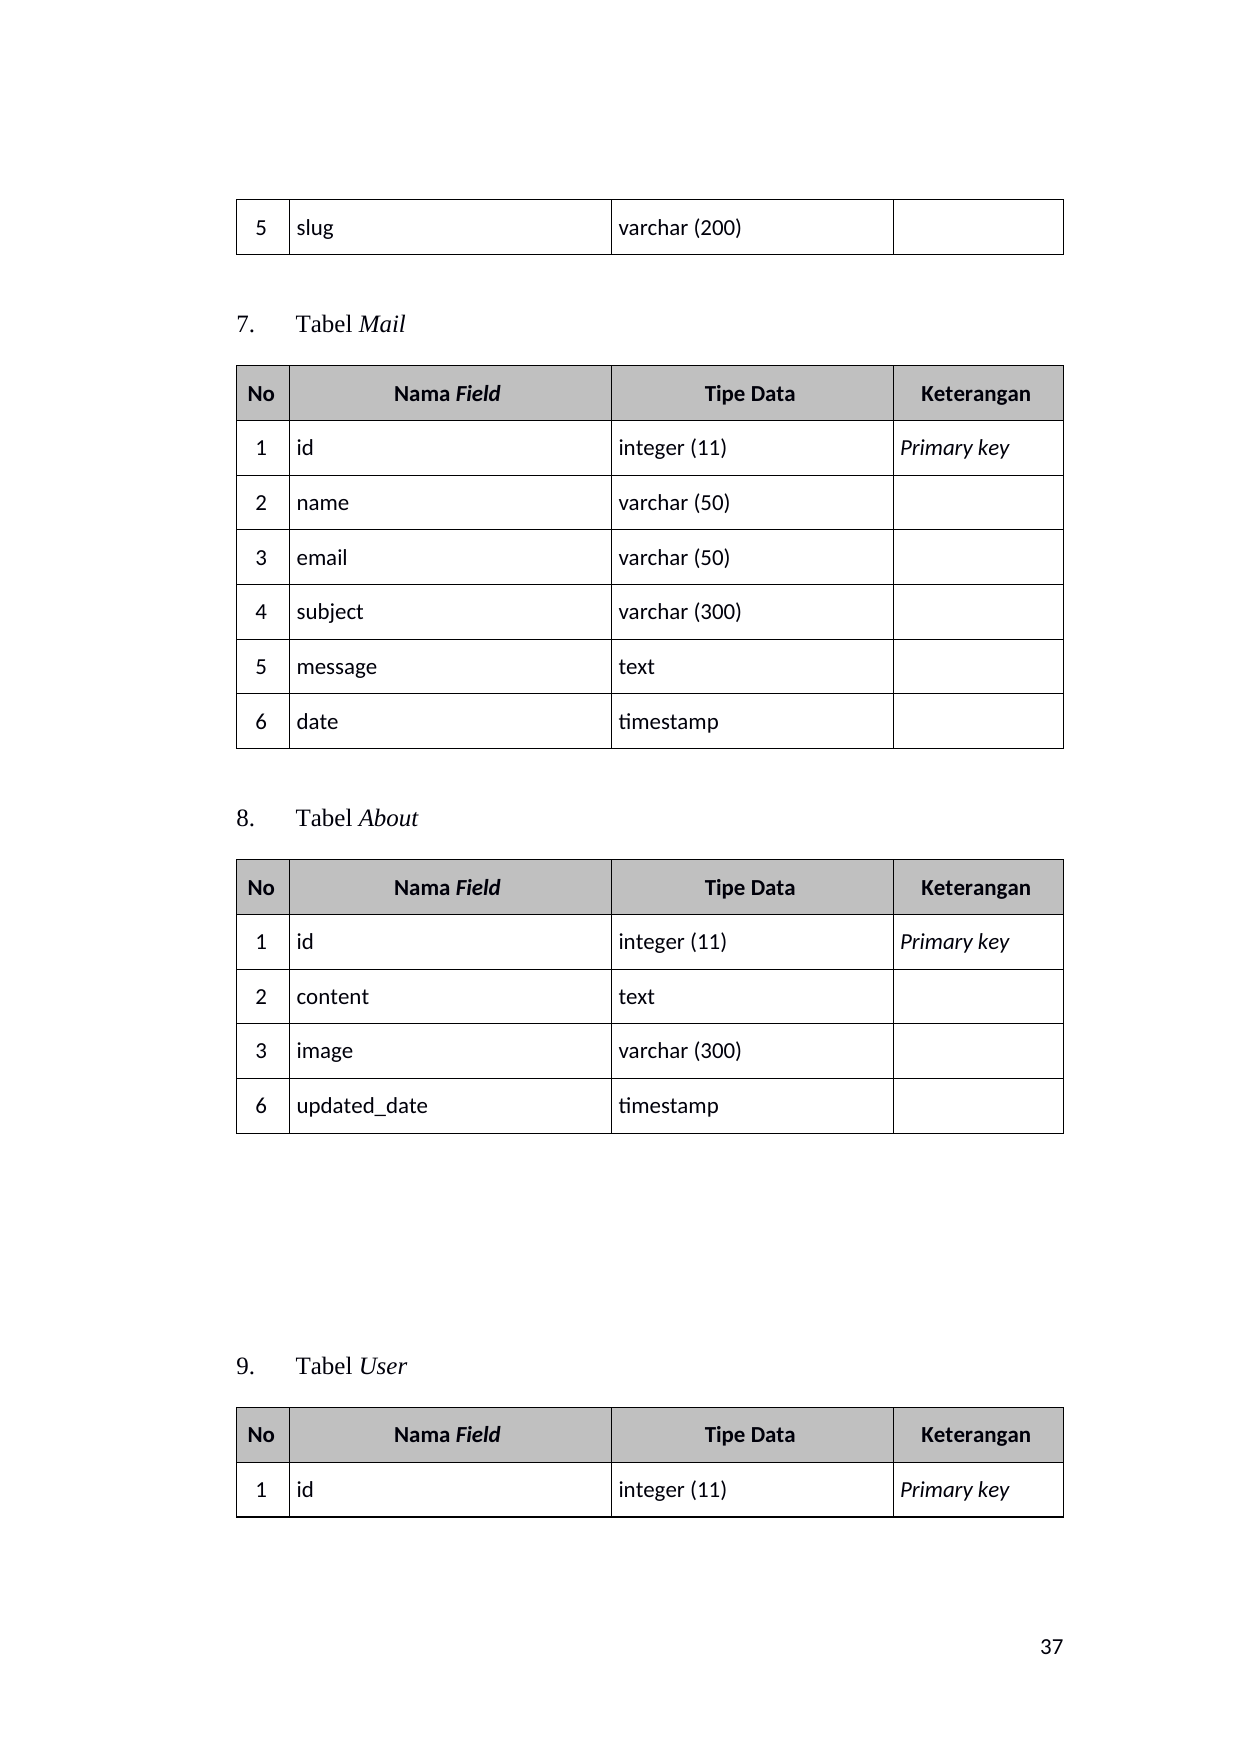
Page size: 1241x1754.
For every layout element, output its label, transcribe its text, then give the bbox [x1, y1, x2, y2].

table_cell id [290, 421, 611, 474]
table_cell 5 [237, 640, 289, 693]
table_cell 6 [237, 694, 289, 748]
table_cell integer (11) [612, 421, 893, 474]
table_header Nama Field [290, 366, 611, 420]
text 9. Tabel User [236, 1351, 1063, 1380]
table_header Nama Field [290, 1408, 611, 1462]
table_header Tipe Data [612, 860, 893, 914]
table_cell date [290, 694, 611, 748]
table_cell timestamp [612, 694, 893, 748]
text 8. Tabel About [236, 803, 1063, 832]
table_cell updated_date [290, 1079, 611, 1132]
table_cell integer (11) [612, 915, 893, 968]
table_cell varchar (200) [612, 200, 893, 254]
table_cell id [290, 915, 611, 968]
table_cell content [290, 970, 611, 1023]
table_cell text [612, 970, 893, 1023]
table_header No [237, 860, 289, 914]
table_cell [894, 970, 1063, 1023]
table_cell [894, 694, 1063, 748]
table_header No [237, 1408, 289, 1462]
table_cell varchar (300) [612, 1024, 893, 1078]
table_header Tipe Data [612, 1408, 893, 1462]
text 7. Tabel Mail [236, 309, 1063, 338]
table_header Tipe Data [612, 366, 893, 420]
table_cell message [290, 640, 611, 693]
table_cell [894, 1079, 1063, 1132]
table_header Keterangan [894, 366, 1063, 420]
table_cell image [290, 1024, 611, 1078]
table_cell subject [290, 585, 611, 638]
table_cell text [612, 640, 893, 693]
table_cell varchar (50) [612, 530, 893, 584]
table_cell 5 [237, 200, 289, 254]
table_cell Primary key [894, 915, 1063, 968]
table_cell [894, 640, 1063, 693]
table_cell id [290, 1463, 611, 1516]
table_header Keterangan [894, 860, 1063, 914]
table_cell 2 [237, 970, 289, 1023]
table_cell [894, 1024, 1063, 1078]
table_cell slug [290, 200, 611, 254]
table_cell Primary key [894, 1463, 1063, 1516]
table_cell 4 [237, 585, 289, 638]
table_cell 6 [237, 1079, 289, 1132]
table_cell timestamp [612, 1079, 893, 1132]
table_cell [894, 200, 1063, 254]
table_cell 1 [237, 915, 289, 968]
table_cell varchar (50) [612, 476, 893, 529]
table_cell name [290, 476, 611, 529]
table_cell [894, 530, 1063, 584]
table_cell Primary key [894, 421, 1063, 474]
table_header Nama Field [290, 860, 611, 914]
table_header No [237, 366, 289, 420]
table_cell 1 [237, 1463, 289, 1516]
table_cell 2 [237, 476, 289, 529]
table_cell 3 [237, 530, 289, 584]
table_cell integer (11) [612, 1463, 893, 1516]
table_cell [894, 585, 1063, 638]
table_cell varchar (300) [612, 585, 893, 638]
table_header Keterangan [894, 1408, 1063, 1462]
table_cell 1 [237, 421, 289, 474]
table_cell email [290, 530, 611, 584]
table_cell 3 [237, 1024, 289, 1078]
table_cell [894, 476, 1063, 529]
